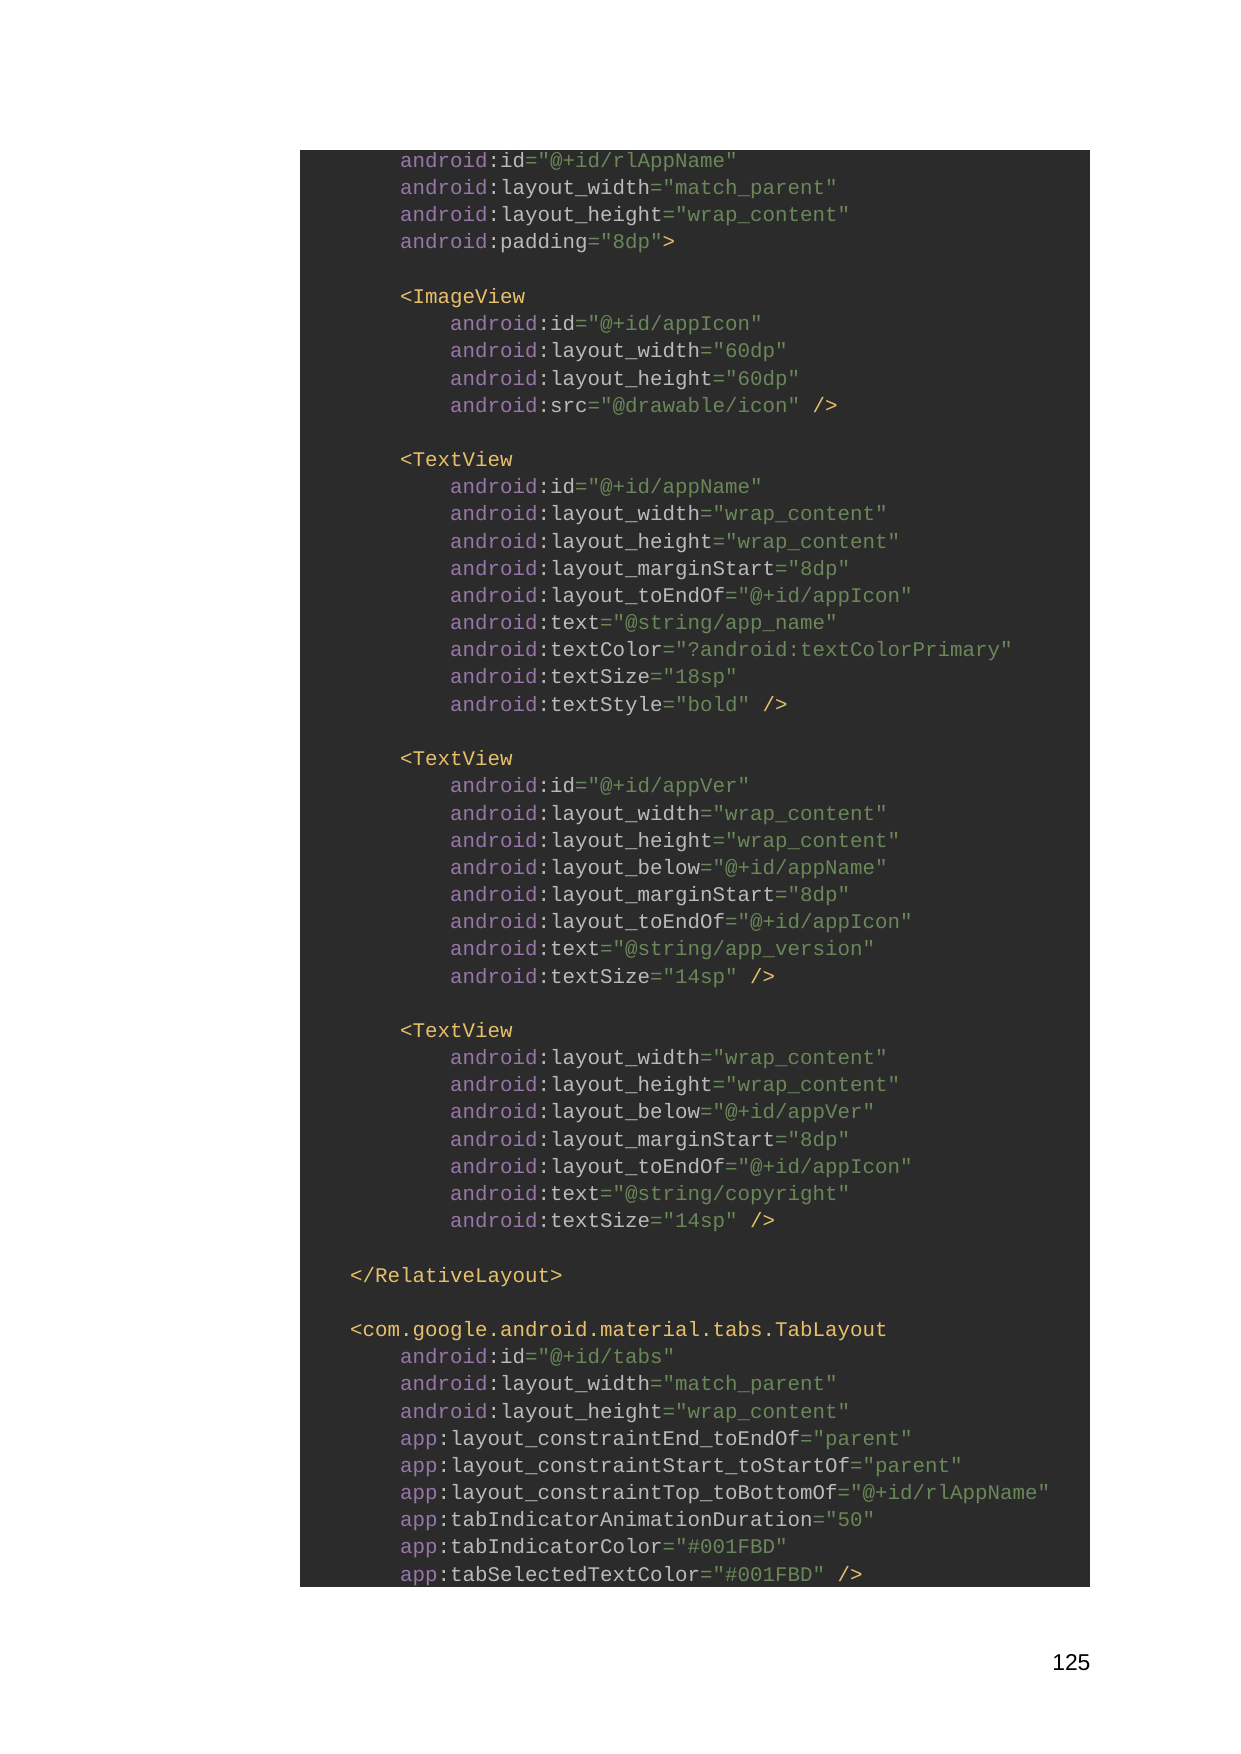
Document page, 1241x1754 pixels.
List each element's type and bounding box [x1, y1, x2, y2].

text [300, 150, 1090, 1587]
